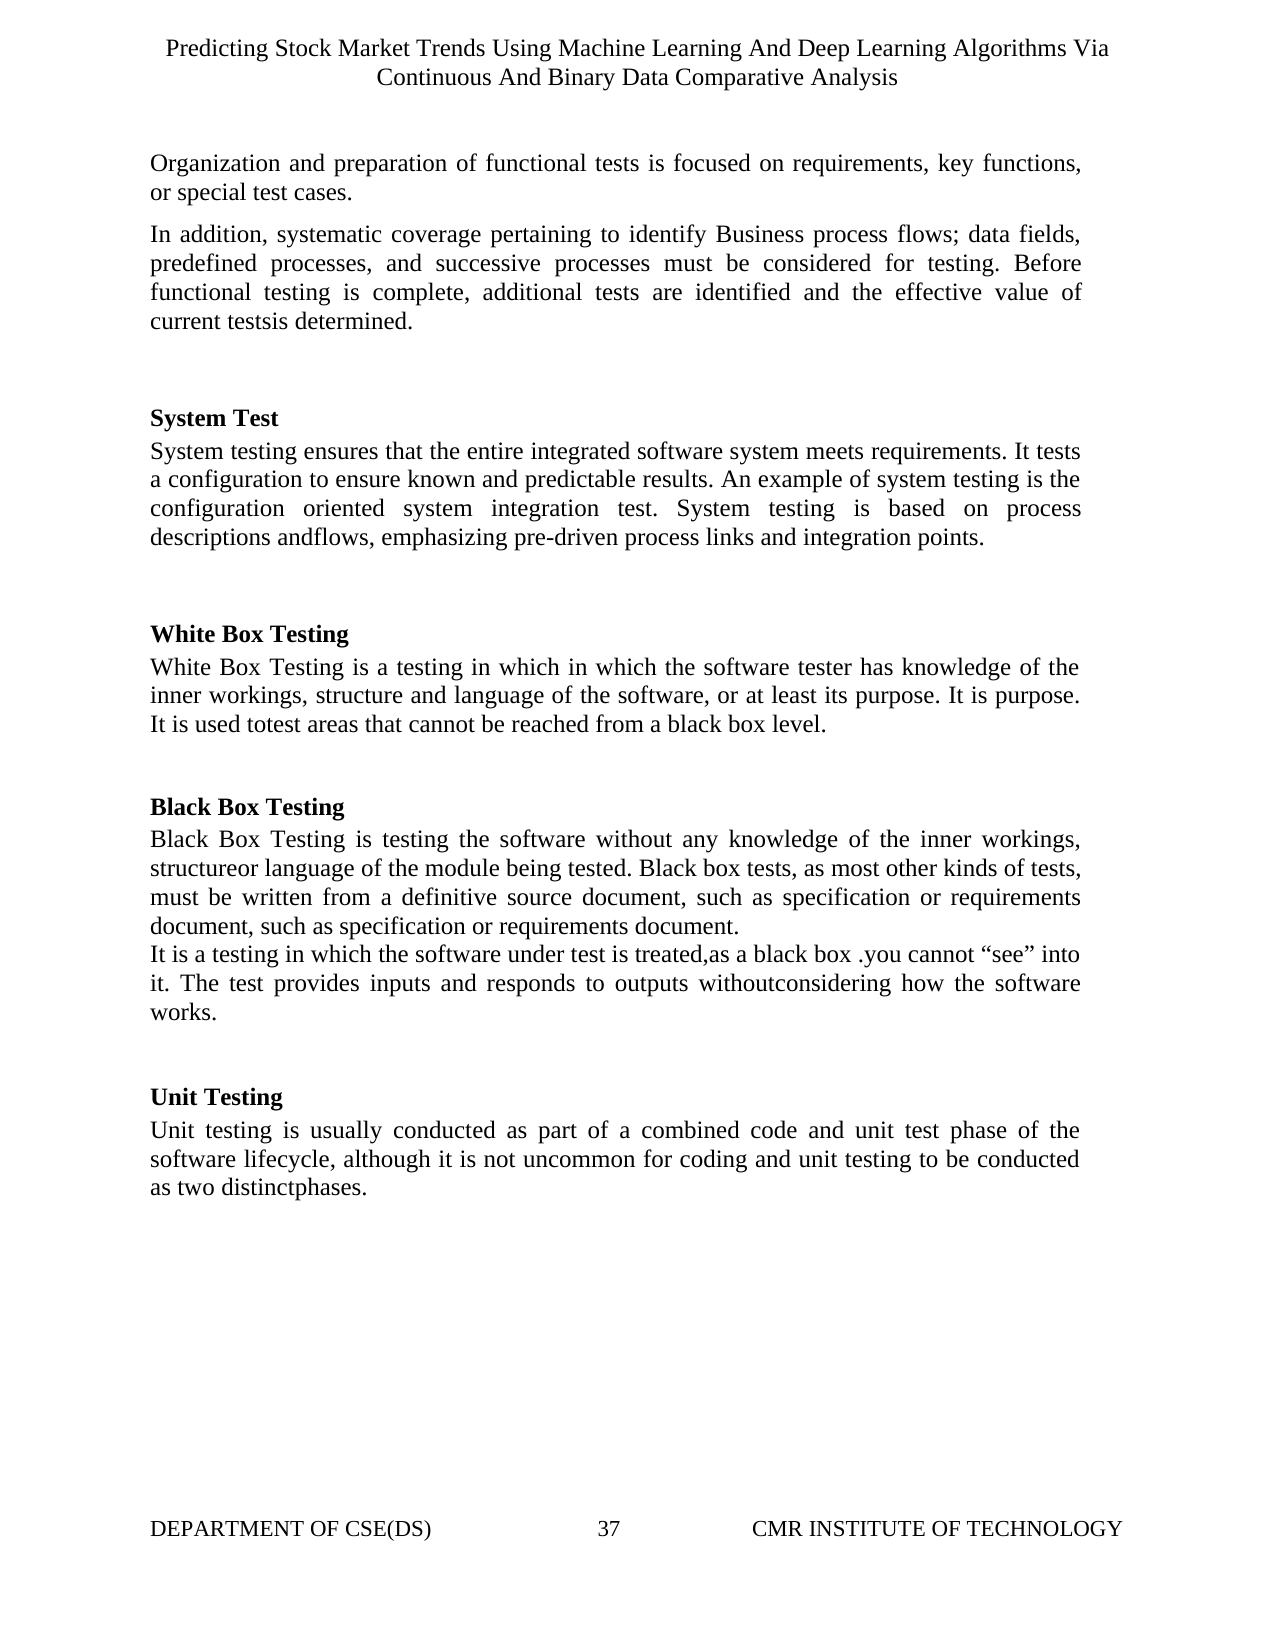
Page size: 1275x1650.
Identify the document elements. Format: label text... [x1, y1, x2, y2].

text System testing ensures that the entire integrated software system meets requirements. It tests a configuration to ensure known and predictable results. An example of system testing is the configuration oriented system integration test. System testing is based on process descriptions andflows, emphasizing pre-driven process links and integration points. [150, 436, 1082, 551]
text Unit testing is usually conducted as part of a combined code and unit test phase of the software lifecycle, although it is not uncommon for coding and unit testing to be conducted as two distinctphases. [150, 1115, 1081, 1201]
text In addition, systematic coverage pertaining to identify Business process flows; data fields, predefined processes, and successive processes must be considered for testing. Before functional testing is complete, additional tests are identified and the effective value of current testsis determined. [150, 219, 1082, 334]
subtitle System Test [150, 403, 1275, 432]
text White Box Testing is a testing in which in which the software tester has knowledge of the inner workings, structure and language of the software, or at least its purpose. It is purpose. It is used totest areas that cannot be reached from a black box level. [150, 652, 1081, 738]
text Organization and preparation of functional tests is focused on requirements, key functions, or special test cases. [150, 148, 1082, 205]
subtitle White Box Testing [150, 619, 1275, 648]
subtitle Unit Testing [150, 1082, 1275, 1111]
text Black Box Testing is testing the software without any knowledge of the inner workings, structureor language of the module being tested. Black box tests, as most other kinds of tests, must be written from a definitive source document, such as specification or requirements document, such as specification or requirements document. [150, 824, 1082, 939]
subtitle Black Box Testing [150, 792, 1275, 820]
text It is a testing in which the software under test is treated,as a black box .you cannot “see” into it. The test provides inputs and responds to outputs withoutconsidering how the software works. [150, 939, 1082, 1026]
